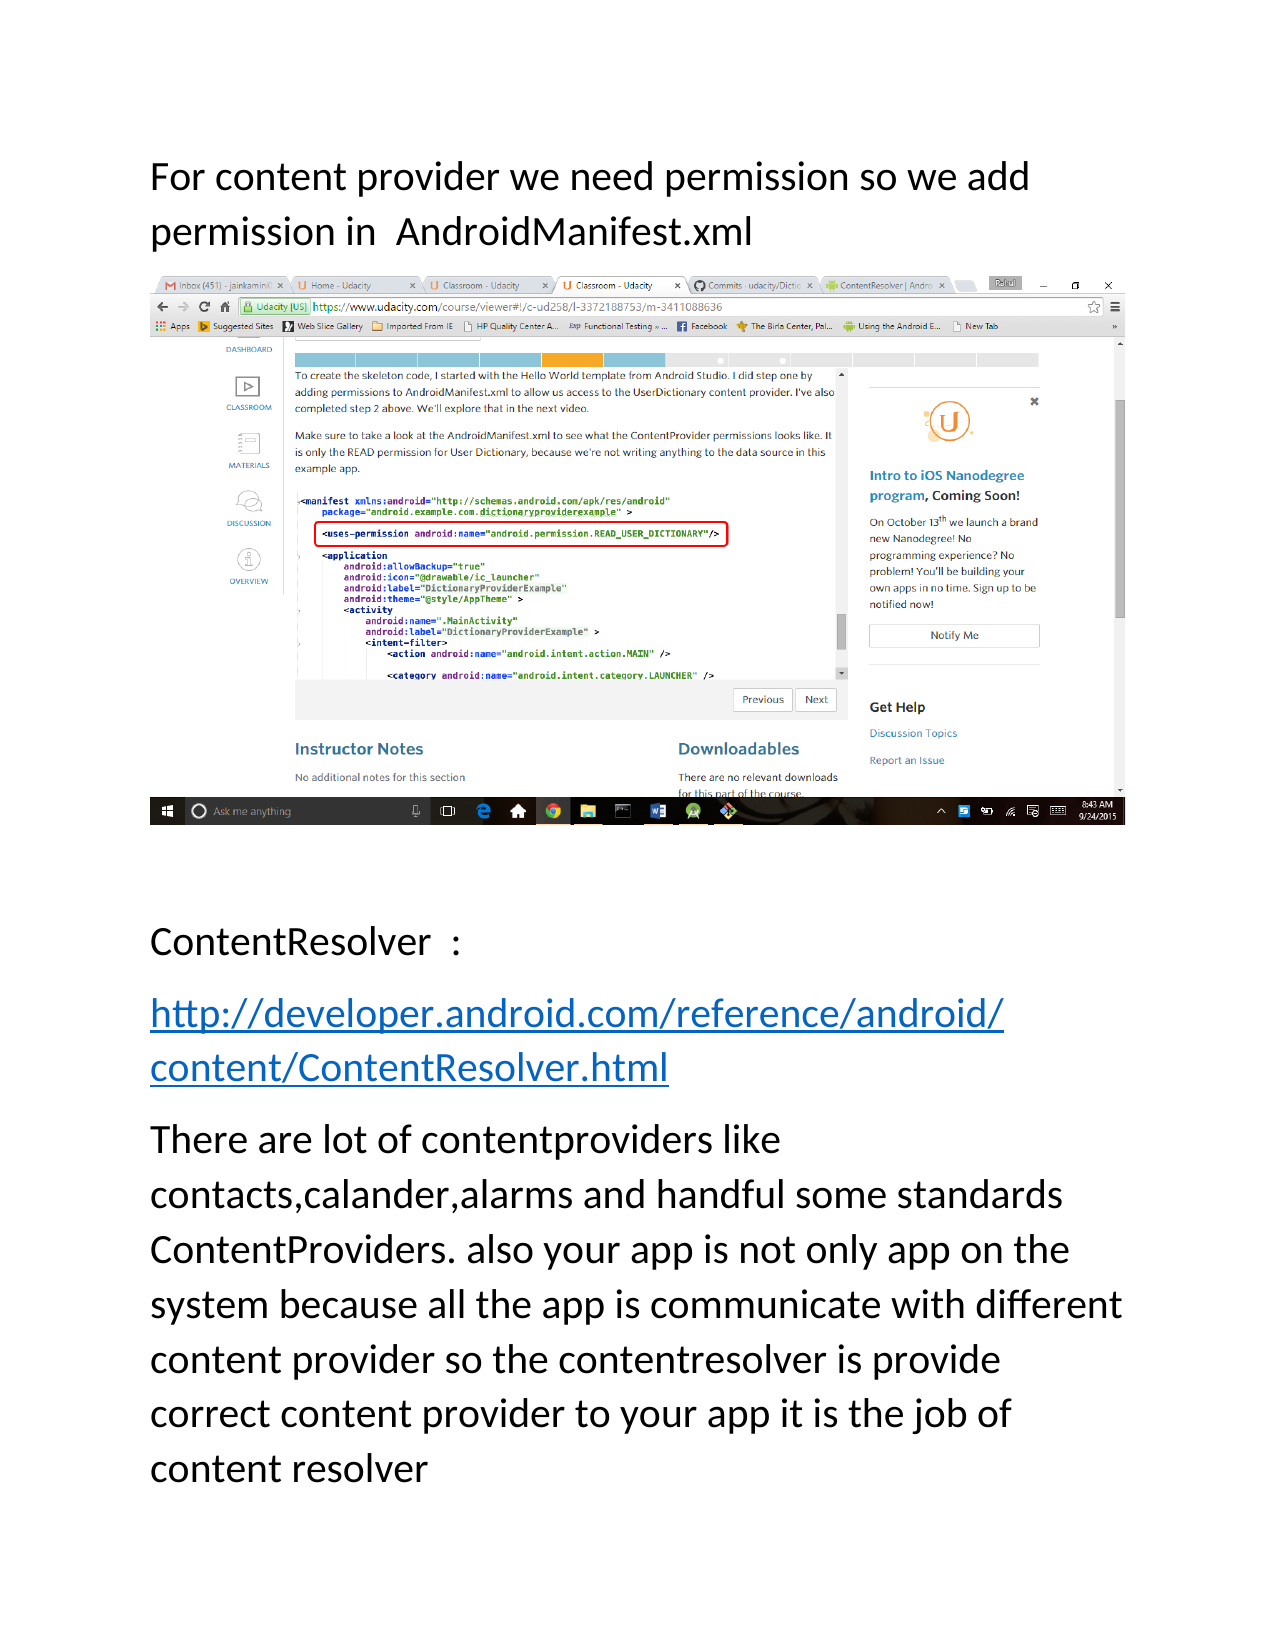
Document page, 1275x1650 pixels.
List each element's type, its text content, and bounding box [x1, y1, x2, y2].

text ContentResolver : [150, 915, 1125, 966]
text http://developer.android.com/reference/android/content/ContentResolver.html [150, 987, 1125, 1092]
text There are lot of contentproviders like contacts,calander,alarms and handful some standards ContentProviders. also your app is not only app on the system because all the app is communicate with different content provider so the contentresolver is provide correct content provider to your app it is the job of content resolver [150, 1113, 1125, 1493]
picture [150, 276, 1125, 825]
text For content provider we need permission so we add permission in AndroidManifest.xml [150, 150, 1125, 256]
